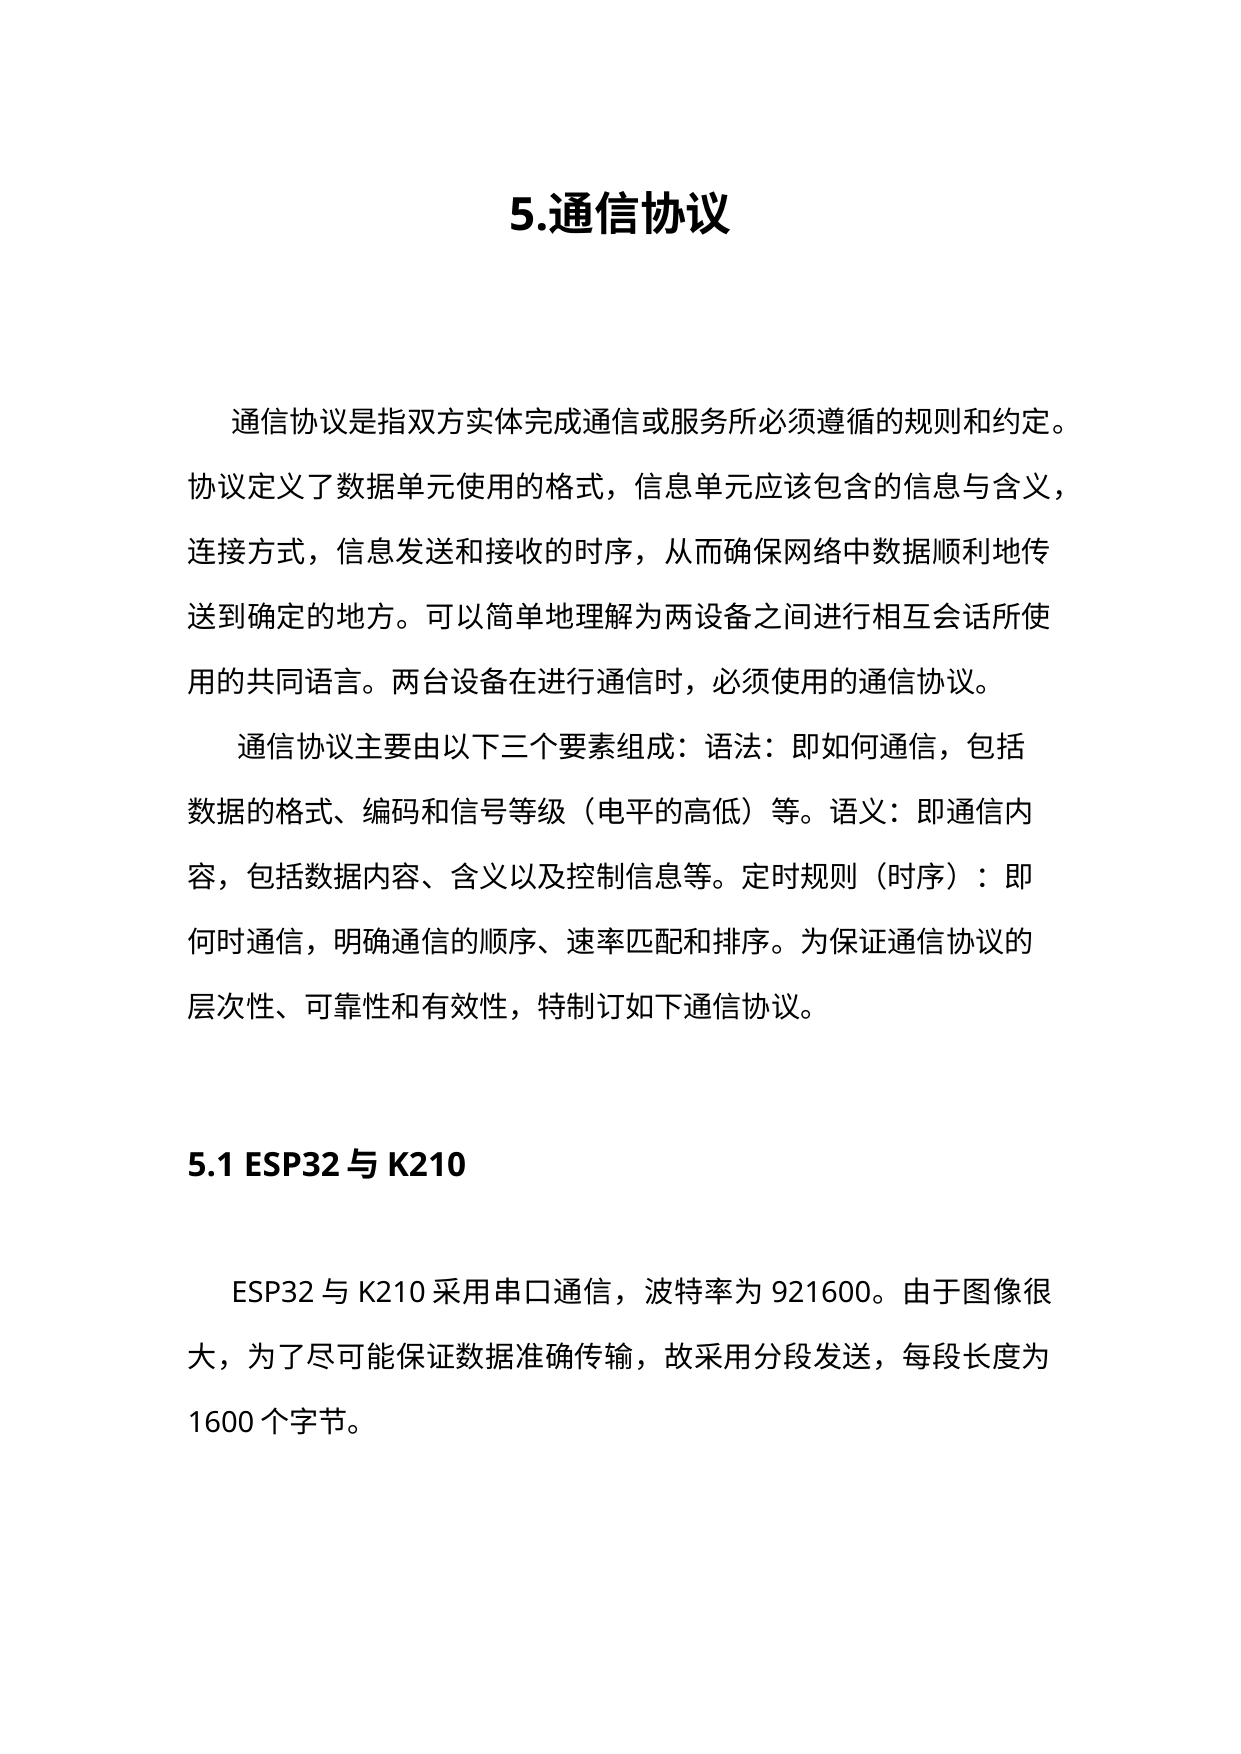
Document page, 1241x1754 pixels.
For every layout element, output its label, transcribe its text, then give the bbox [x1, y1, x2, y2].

text ESP32与K210采用串口通信，波特率为921600。由于图像很大，为了尽可能保证数据准确传输，故采用分段发送，每段长度为1600个字节。 [187, 1257, 1053, 1452]
subtitle 5.1 ESP32与K210 [187, 1130, 1053, 1195]
text 通信协议是指双方实体完成通信或服务所必须遵循的规则和约定。协议定义了数据单元使用的格式，信息单元应该包含的信息与含义，连接方式，信息发送和接收的时序，从而确保网络中数据顺利地传送到确定的地方。可以简单地理解为两设备之间进行相互会话所使用的共同语言。两台设备在进行通信时，必须使用的通信协议。 [187, 388, 1053, 713]
subtitle 5.通信协议 [187, 162, 1053, 259]
text 通信协议主要由以下三个要素组成：语法：即如何通信，包括数据的格式、编码和信号等级（电平的高低）等。语义：即通信内容，包括数据内容、含义以及控制信息等。定时规则（时序）：即何时通信，明确通信的顺序、速率匹配和排序。为保证通信协议的层次性、可靠性和有效性，特制订如下通信协议。 [187, 713, 1053, 1038]
